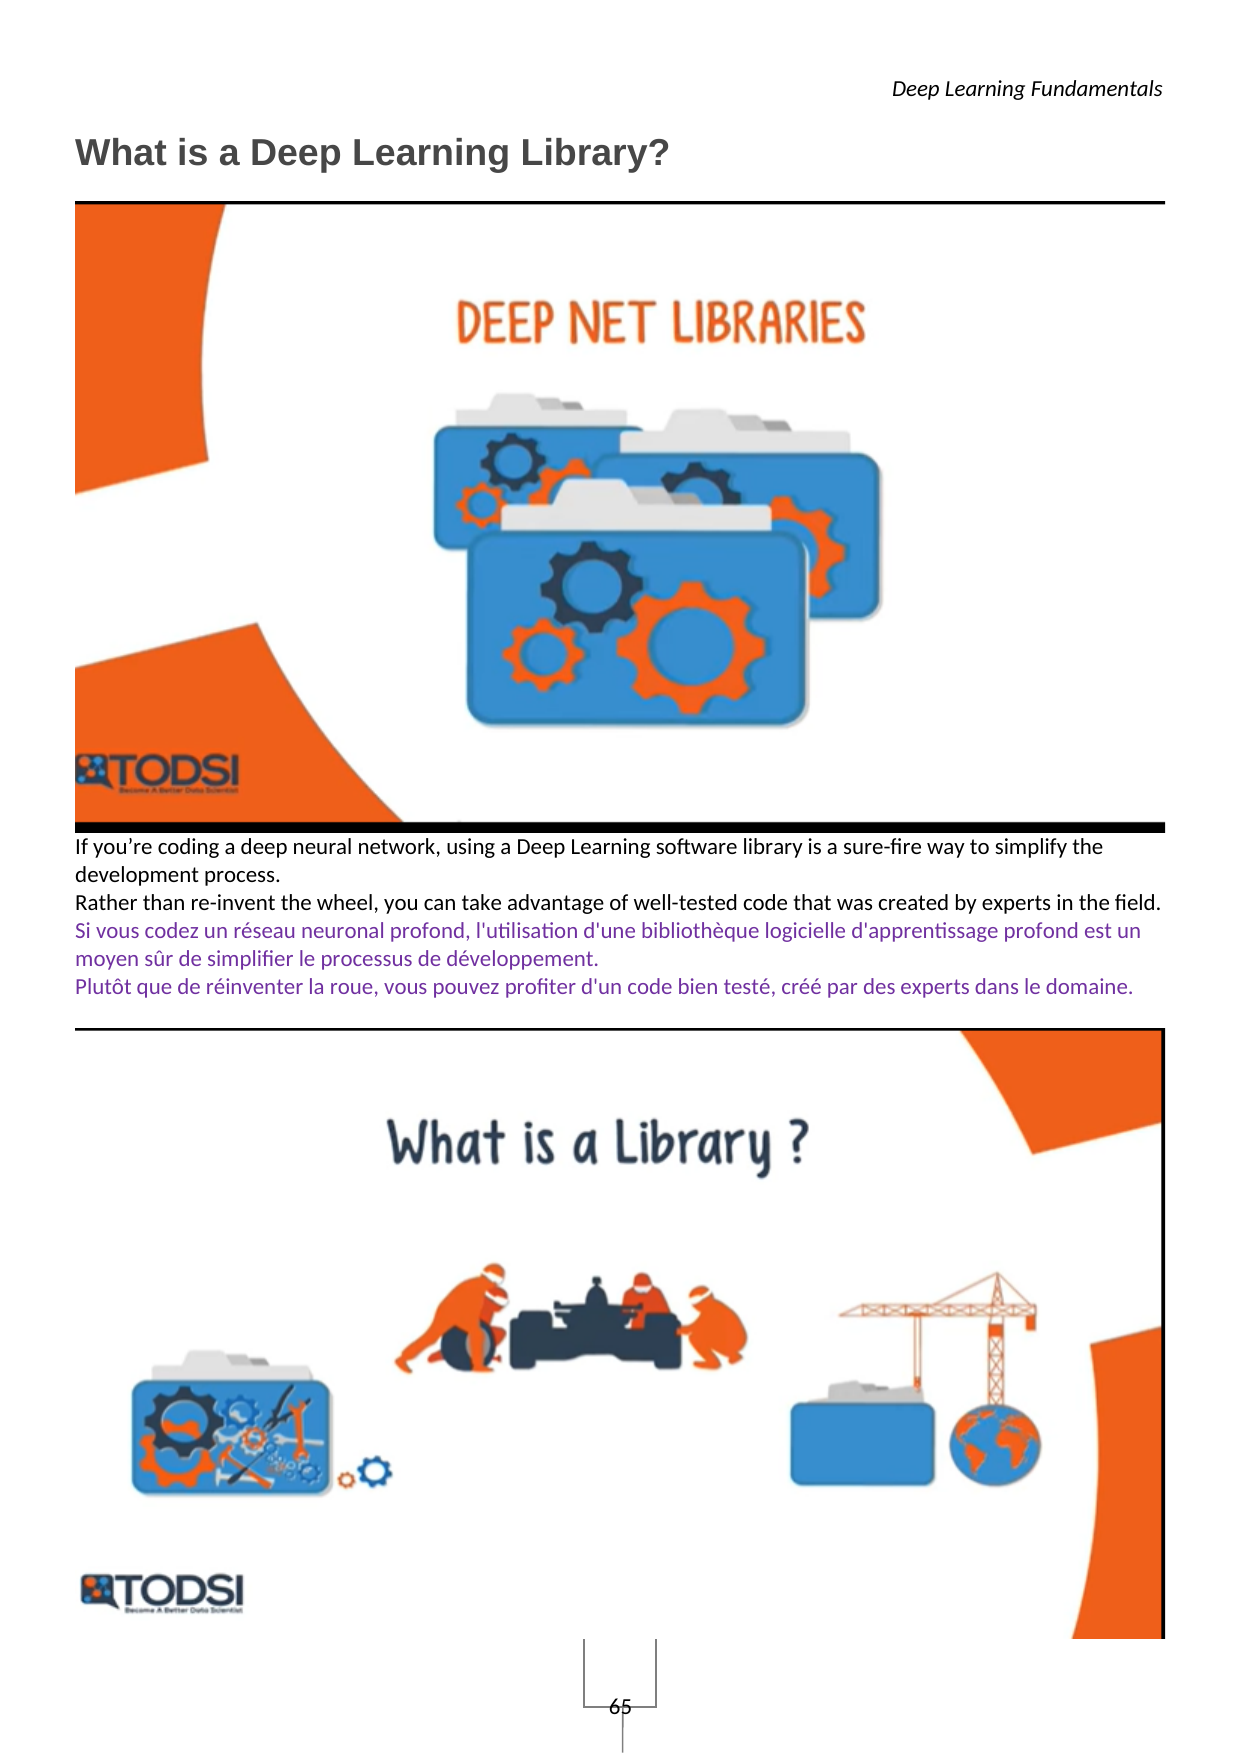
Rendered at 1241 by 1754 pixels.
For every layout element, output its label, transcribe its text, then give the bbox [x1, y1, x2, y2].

subtitle What is a Deep Learning Library? [75, 130, 1165, 173]
text Rather than re-invent the wheel, you can take advantage of well-tested code that was created by experts in the field. [75, 888, 1165, 916]
picture [75, 1028, 1166, 1639]
text Plutôt que de réinventer la roue, vous pouvez profiter d'un code bien testé, créé par des experts dans le domaine. [75, 972, 1165, 1000]
text Si vous codez un réseau neuronal profond, l'utilisation d'une bibliothèque logicielle d'apprentissage profond est un moyen sûr de simplifier le processus de développement. [75, 916, 1165, 972]
text If you’re coding a deep neural network, using a Deep Learning software library is a sure-fire way to simplify the development process. [75, 833, 1165, 888]
picture [75, 201, 1166, 833]
